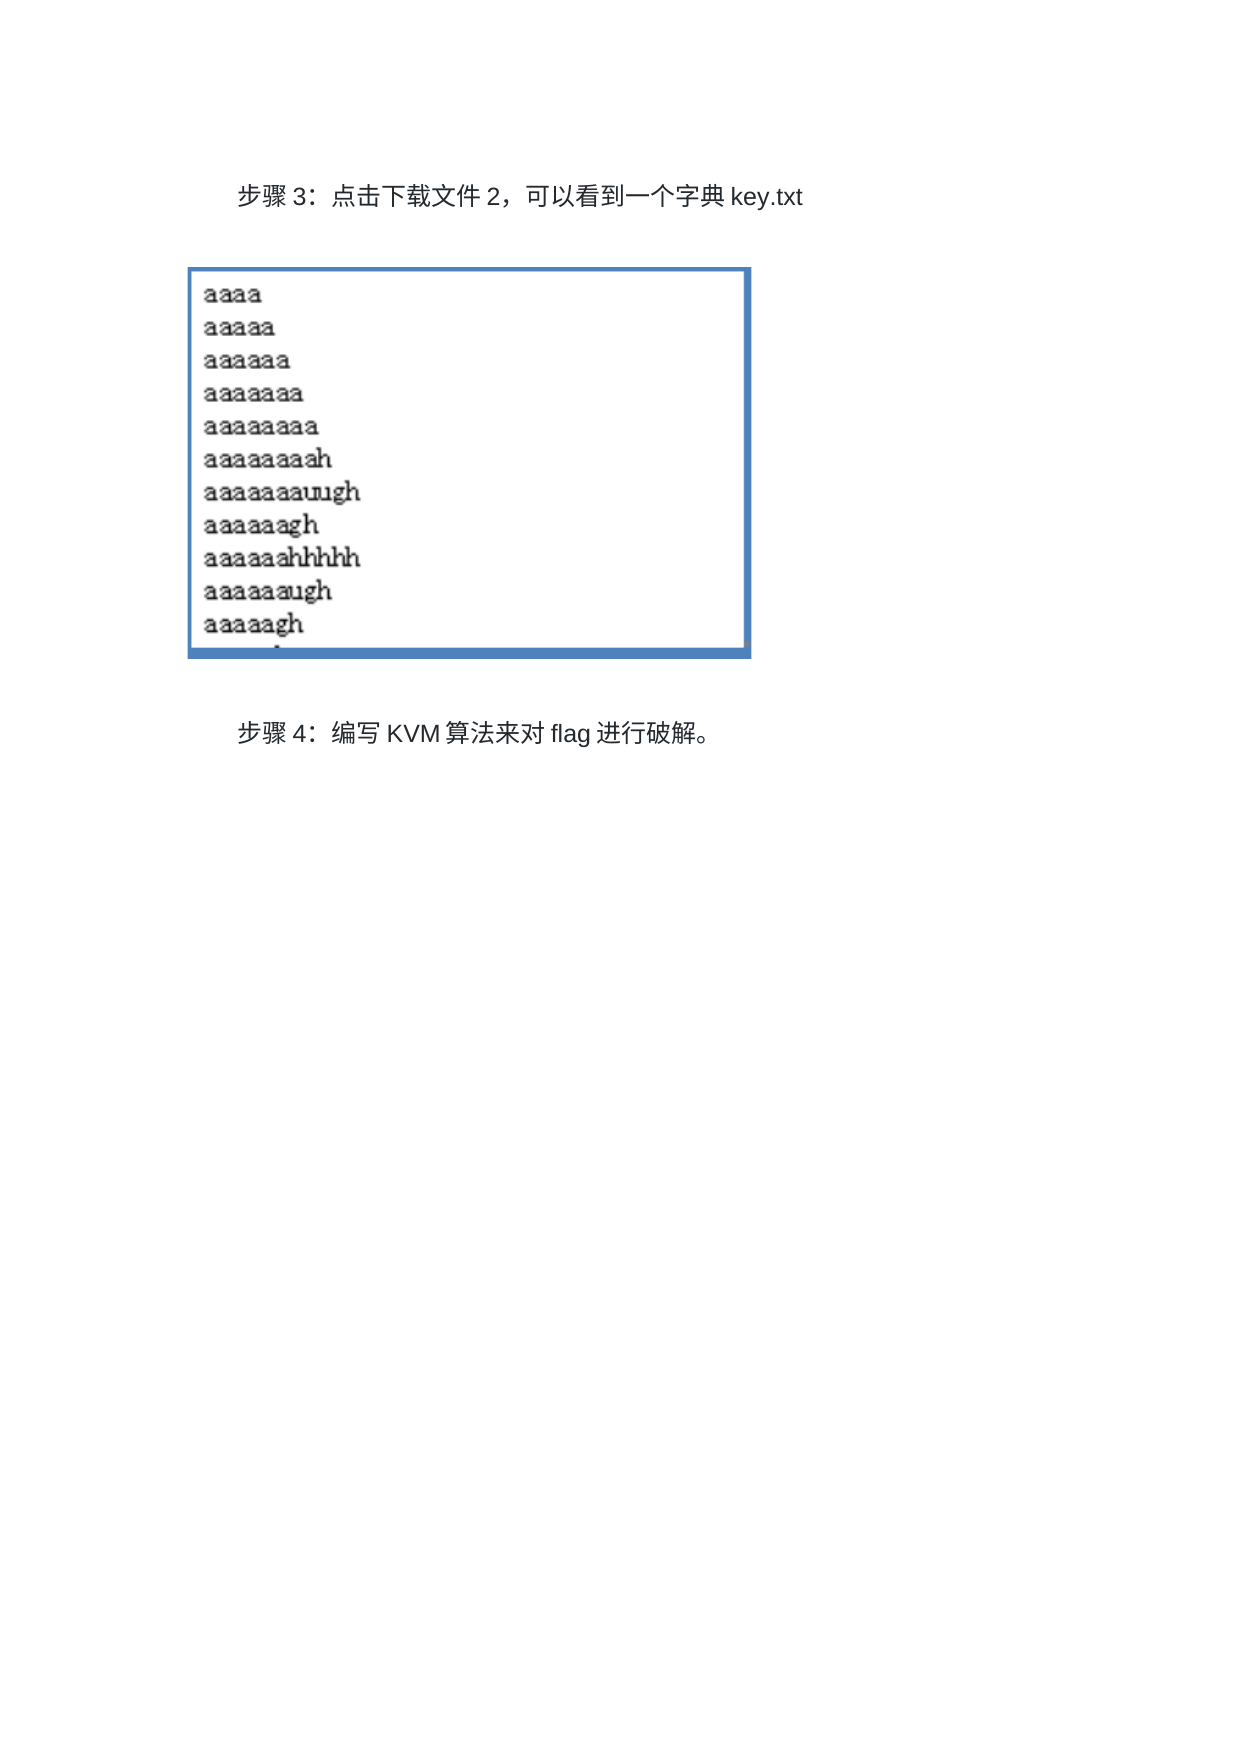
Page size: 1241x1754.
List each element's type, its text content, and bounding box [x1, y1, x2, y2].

picture [187, 267, 752, 659]
text 步骤4：编写KVM算法来对flag进行破解。 [187, 699, 1053, 764]
text 步骤3：点击下载文件2，可以看到一个字典key.txt [187, 162, 1053, 227]
